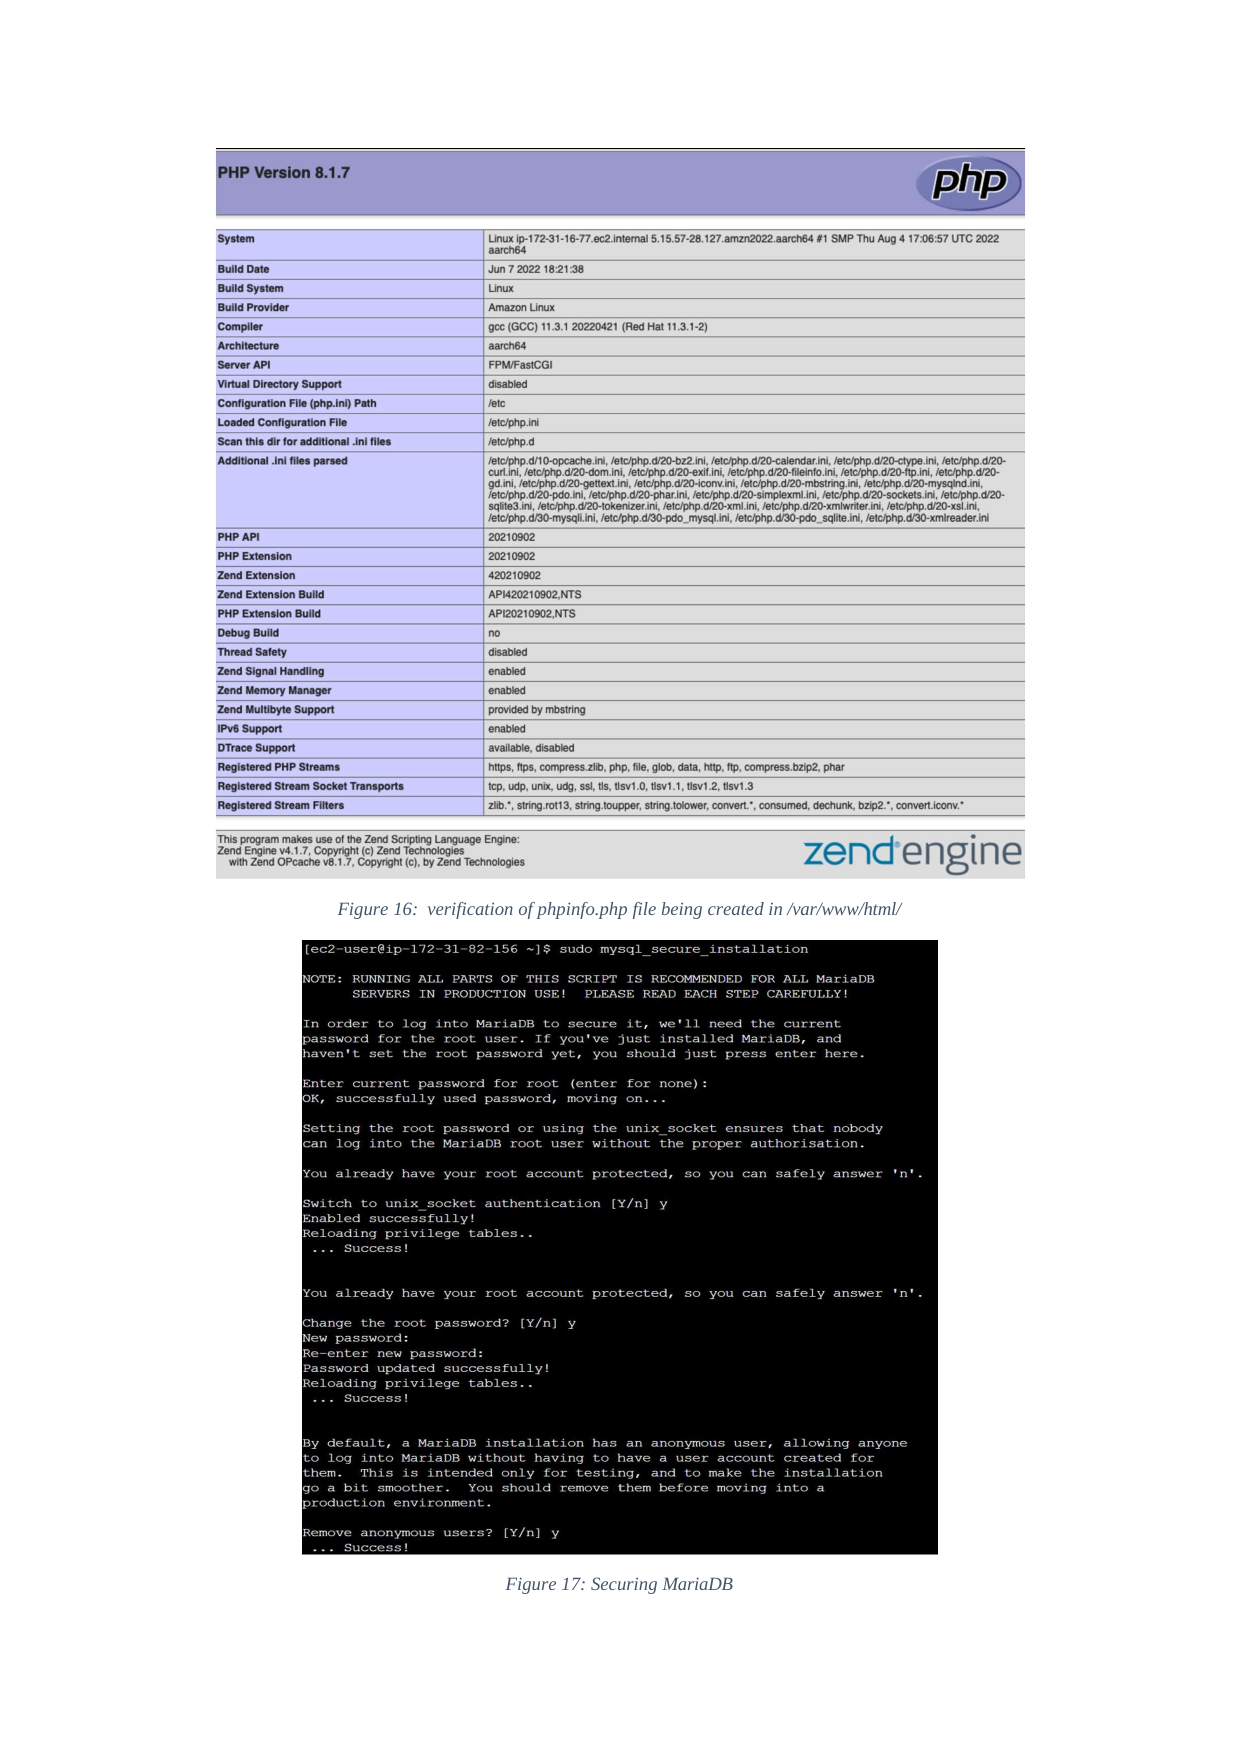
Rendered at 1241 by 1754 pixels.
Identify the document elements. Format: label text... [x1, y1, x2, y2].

picture [301, 940, 938, 1555]
text Figure 16: verification of phpinfo.php file being created in /var/www/html/ [63, 898, 1177, 920]
picture [215, 147, 1026, 879]
